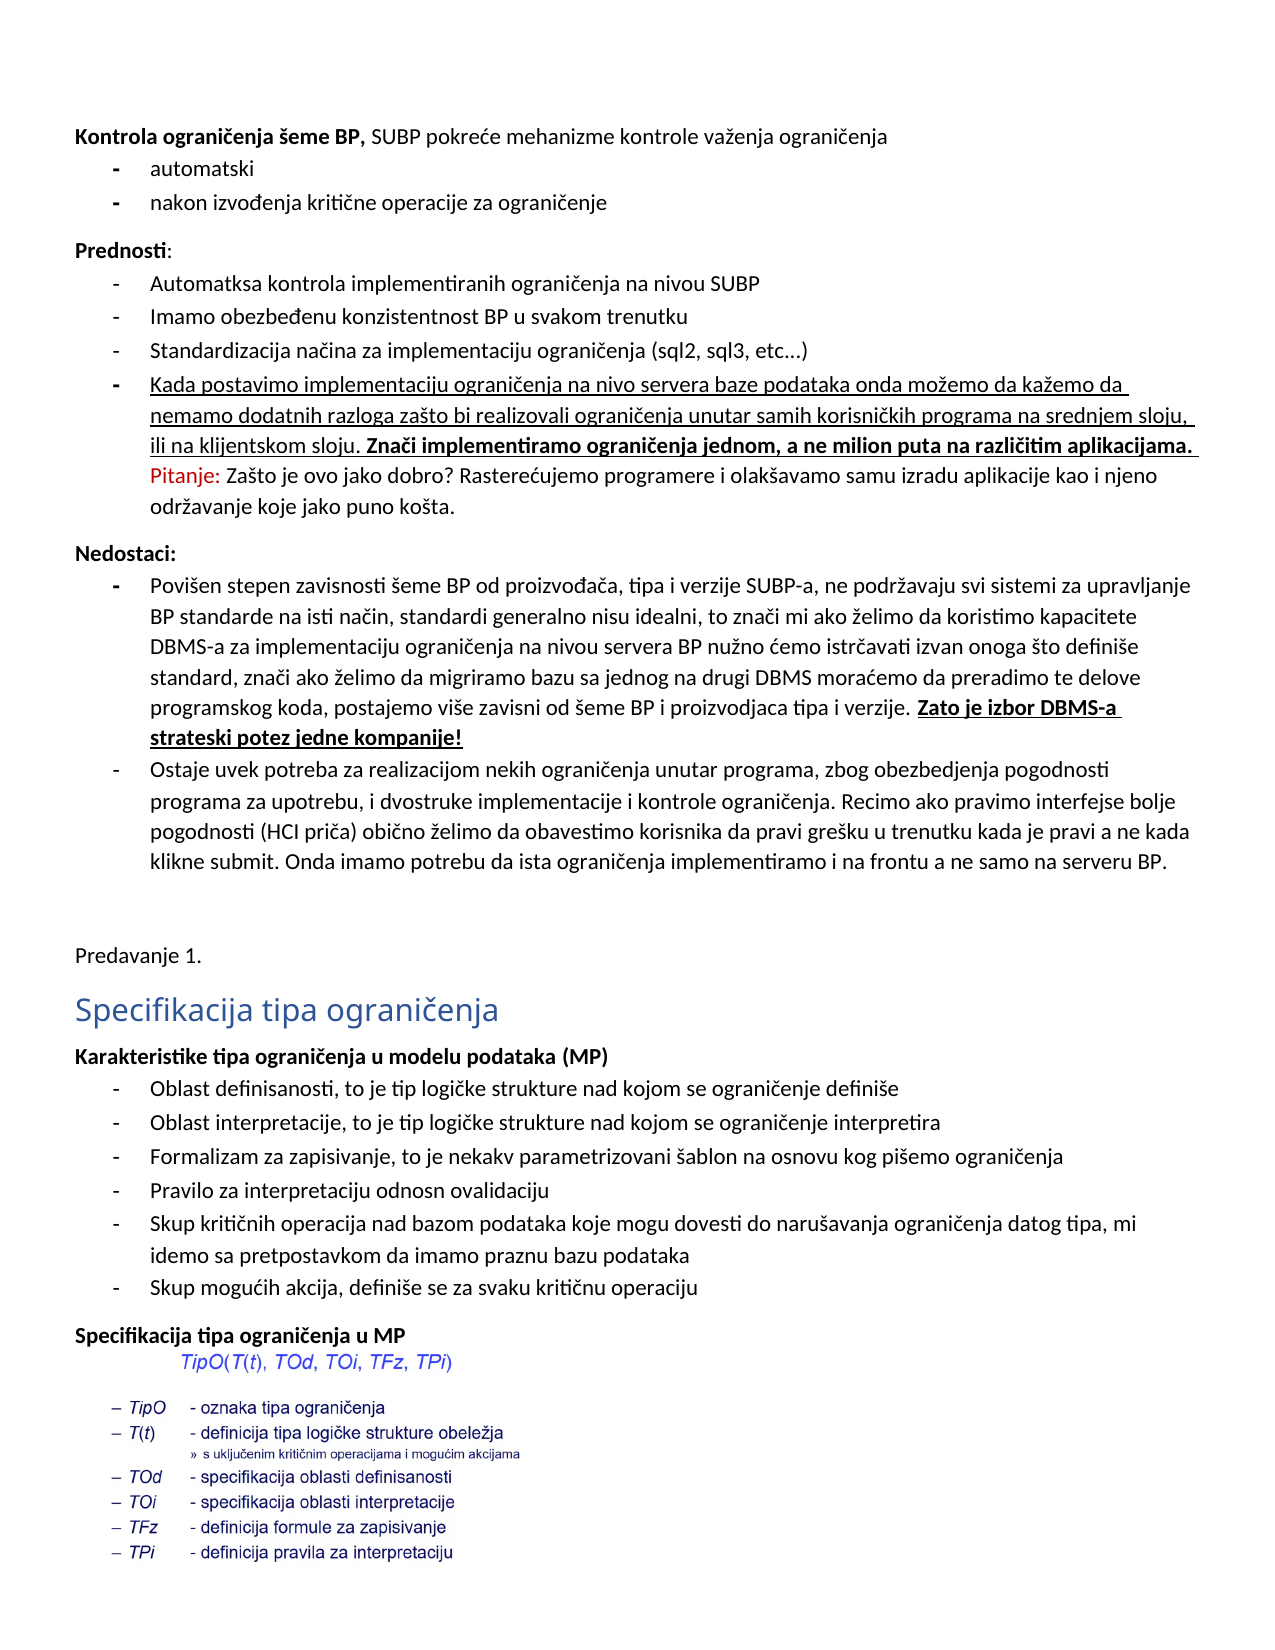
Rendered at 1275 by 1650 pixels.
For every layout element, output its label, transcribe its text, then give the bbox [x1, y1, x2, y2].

subtitle Specifikacija tipa ograničenja [75, 988, 1200, 1030]
list Skup kritičnih operacija nad bazom podataka koje mogu dovesti do narušavanja ograničenja datog tipa, mi idemo sa pretpostavkom da imamo praznu bazu podataka [112, 1207, 1200, 1269]
text Predavanje 1. [75, 941, 1200, 969]
list Automatksa kontrola implementiranih ograničenja na nivou SUBP [112, 266, 1200, 298]
list Oblast definisanosti, to je tip logičke strukture nad kojom se ograničenje definiše [112, 1072, 1200, 1103]
text Kontrola ograničenja šeme BP, SUBP pokreće mehanizme kontrole važenja ograničenja [75, 122, 1200, 150]
list Kada postavimo implementaciju ograničenja na nivo servera baze podataka onda možemo da kažemo da nemamo dodatnih razloga zašto bi realizovali ograničenja unutar samih korisničkih programa na srednjem sloju, ili na klijentskom sloju. Znači implementiramo ograničenja jednom, a ne milion puta na različitim aplikacijama. [112, 368, 1200, 459]
picture [100, 1351, 533, 1566]
list automatski [112, 152, 1200, 183]
text Prednosti: [75, 236, 1200, 264]
text Specifikacija tipa ograničenja u MP [75, 1321, 1200, 1349]
list nakon izvođenja kritične operacije za ograničenje [112, 186, 1200, 217]
text Nedostaci: [75, 539, 1200, 567]
list Pravilo za interpretaciju odnosn ovalidaciju [112, 1173, 1200, 1205]
list Skup mogućih akcija, definiše se za svaku kritičnu operaciju [112, 1271, 1200, 1302]
list Pitanje: Zašto je ovo jako dobro? Rasterećujemo programere i olakšavamo samu izradu aplikacije kao i njeno održavanje koje jako puno košta. [150, 462, 1200, 520]
list Standardizacija načina za implementaciju ograničenja (sql2, sql3, etc...) [112, 334, 1200, 365]
list Formalizam za zapisivanje, to je nekakv parametrizovani šablon na osnovu kog pišemo ograničenja [112, 1140, 1200, 1171]
list Ostaje uvek potreba za realizacijom nekih ograničenja unutar programa, zbog obezbedjenja pogodnosti programa za upotrebu, i dvostruke implementacije i kontrole ograničenja. Recimo ako pravimo interfejse bolje pogodnosti (HCI priča) obično želimo da obavestimo korisnika da pravi grešku u trenutku kada je pravi a ne kada klikne submit. Onda imamo potrebu da ista ograničenja implementiramo i na frontu a ne samo na serveru BP. [112, 753, 1200, 875]
list Povišen stepen zavisnosti šeme BP od proizvođača, tipa i verzije SUBP-a, ne podržavaju svi sistemi za upravljanje BP standarde na isti način, standardi generalno nisu idealni, to znači mi ako želimo da koristimo kapacitete DBMS-a za implementaciju ograničenja na nivou servera BP nužno ćemo istrčavati izvan onoga što definiše standard, znači ako želimo da migriramo bazu sa jednog na drugi DBMS moraćemo da preradimo te delove programskog koda, postajemo više zavisni od šeme BP i proizvodjaca tipa i verzije. Zato je izbor DBMS-a strateski potez jedne kompanije! [112, 569, 1200, 751]
text Karakteristike tipa ograničenja u modelu podataka (MP) [75, 1042, 1200, 1070]
list Imamo obezbeđenu konzistentnost BP u svakom trenutku [112, 300, 1200, 331]
list Oblast interpretacije, to je tip logičke strukture nad kojom se ograničenje interpretira [112, 1106, 1200, 1137]
